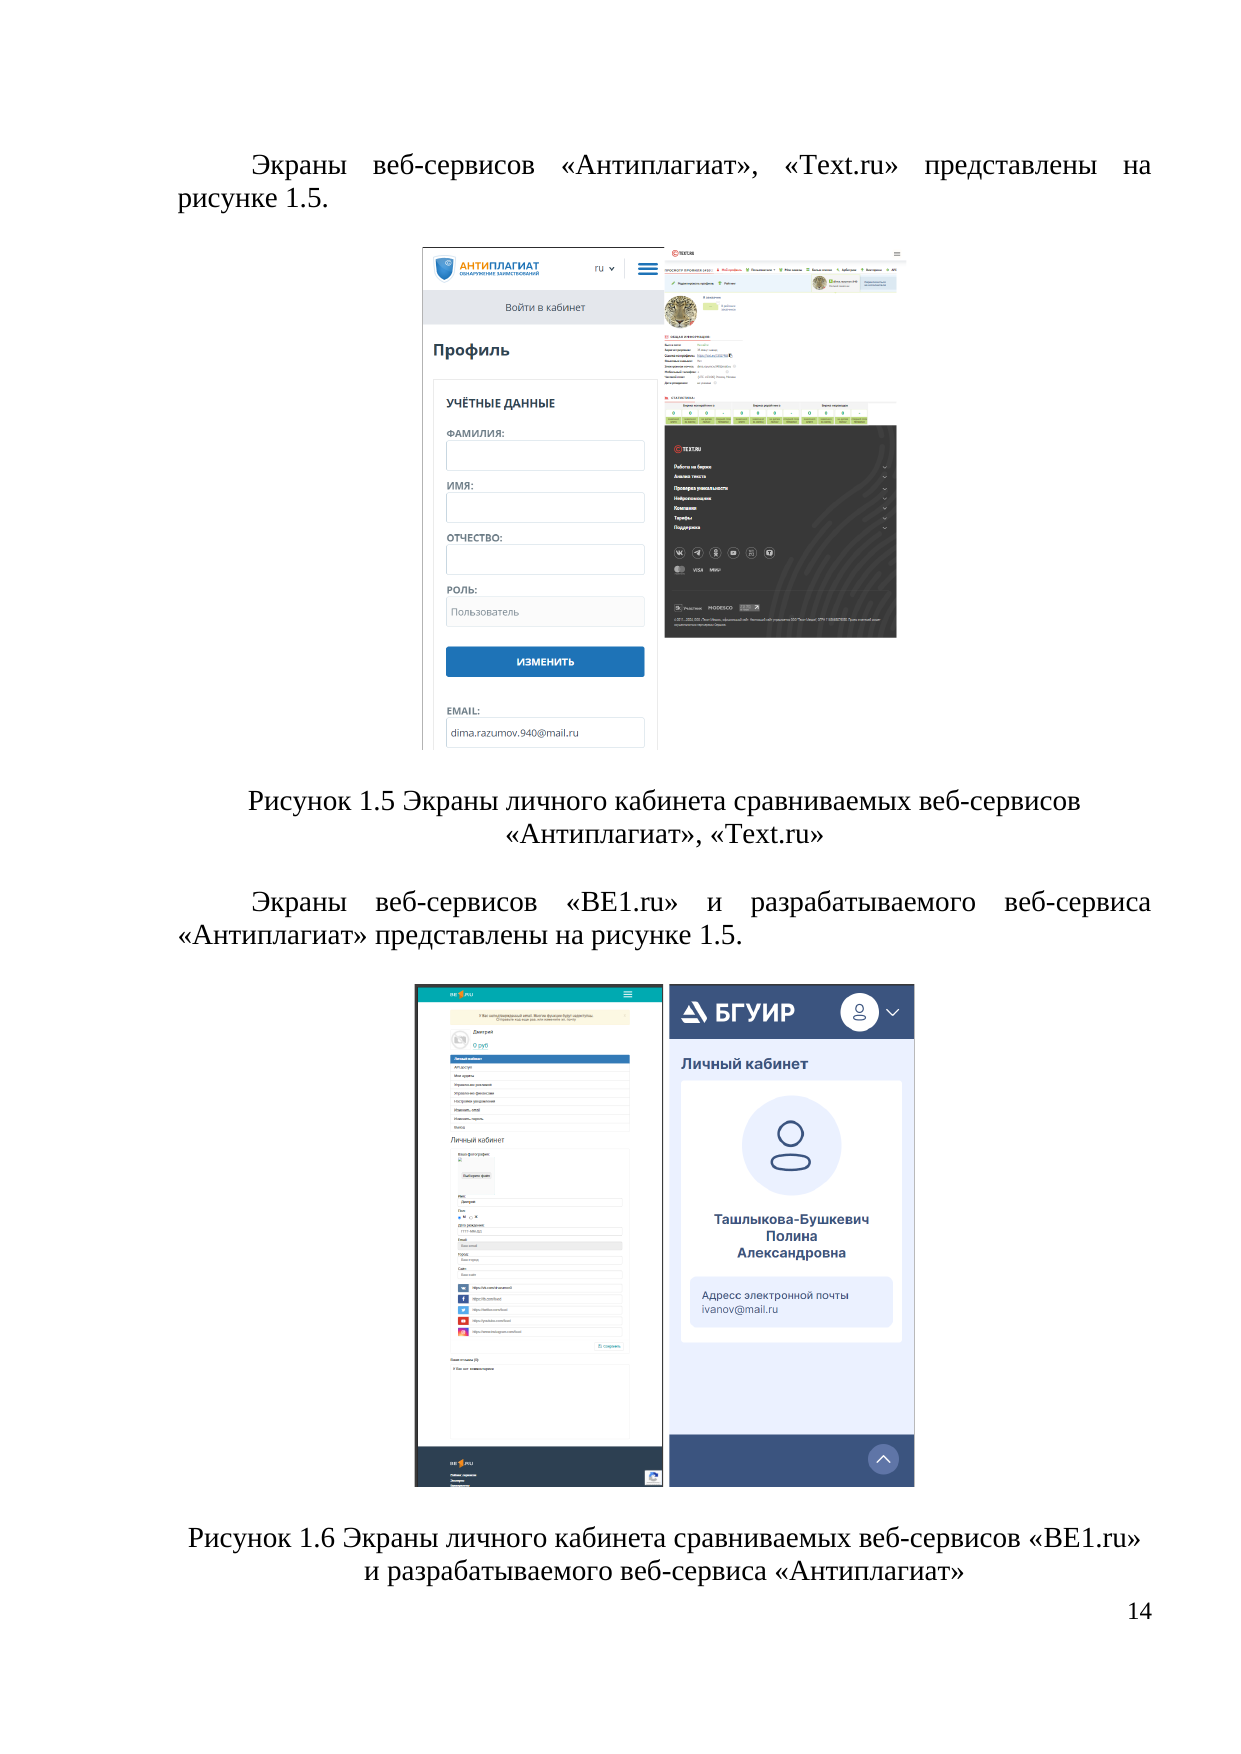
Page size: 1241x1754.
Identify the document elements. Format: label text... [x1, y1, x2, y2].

picture [414, 984, 664, 1487]
picture [669, 984, 915, 1487]
text Экраны веб-сервисов «Антиплагиат», «Text.ru» представлены на рисунке 1.5. [177, 147, 1152, 214]
text Рисунок 1.6 Экраны личного кабинета сравниваемых веб-сервисов «BE1.ru» и разрабатываемого веб-сервиса «Антиплагиат» [177, 1520, 1152, 1587]
text Экраны веб-сервисов «BE1.ru» и разрабатываемого веб-сервиса «Антиплагиат» представлены на рисунке 1.5. [177, 884, 1152, 951]
text Рисунок 1.5 Экраны личного кабинета сравниваемых веб-сервисов [177, 783, 1152, 817]
picture [422, 247, 907, 750]
text «Антиплагиат», «Text.ru» [177, 817, 1152, 850]
